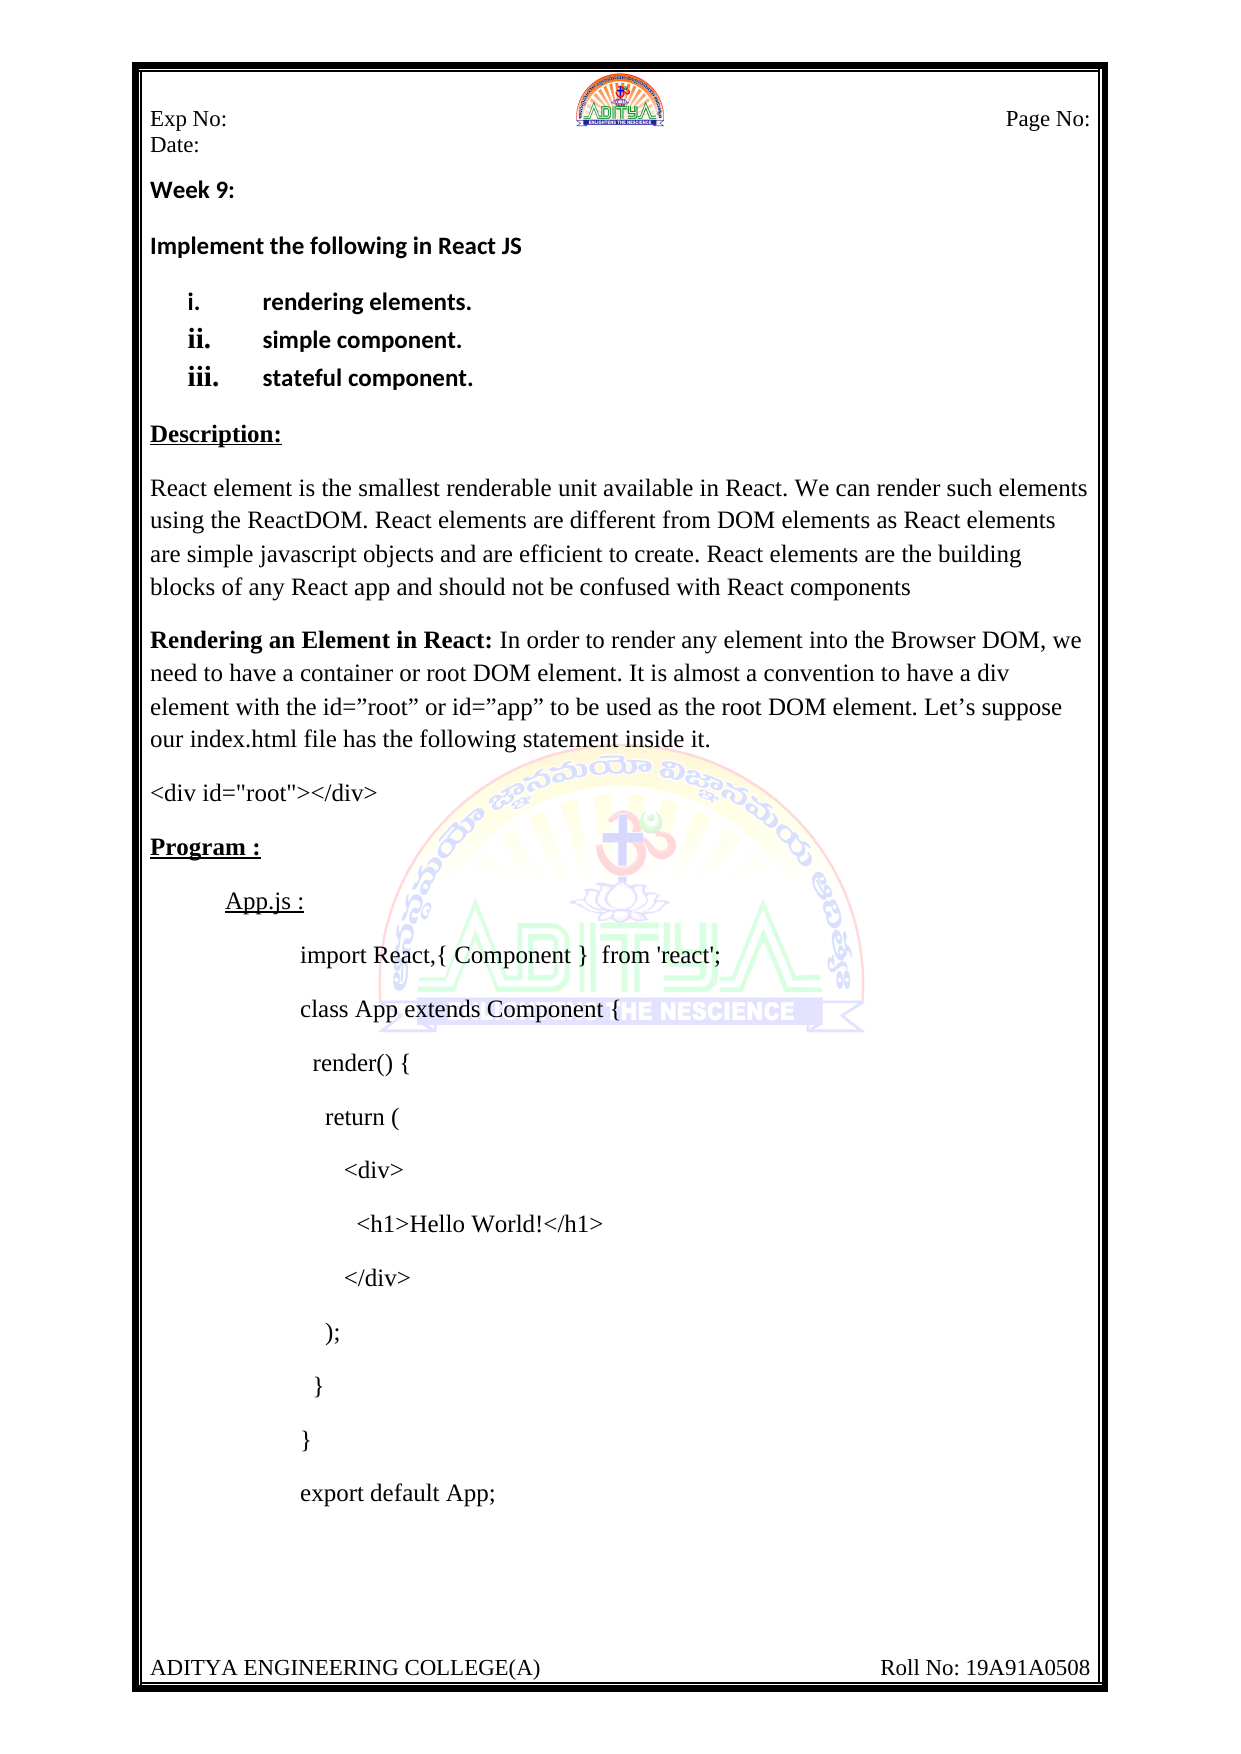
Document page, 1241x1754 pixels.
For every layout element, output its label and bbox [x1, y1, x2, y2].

picture [575, 73, 665, 127]
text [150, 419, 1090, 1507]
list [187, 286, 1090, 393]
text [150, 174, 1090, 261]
